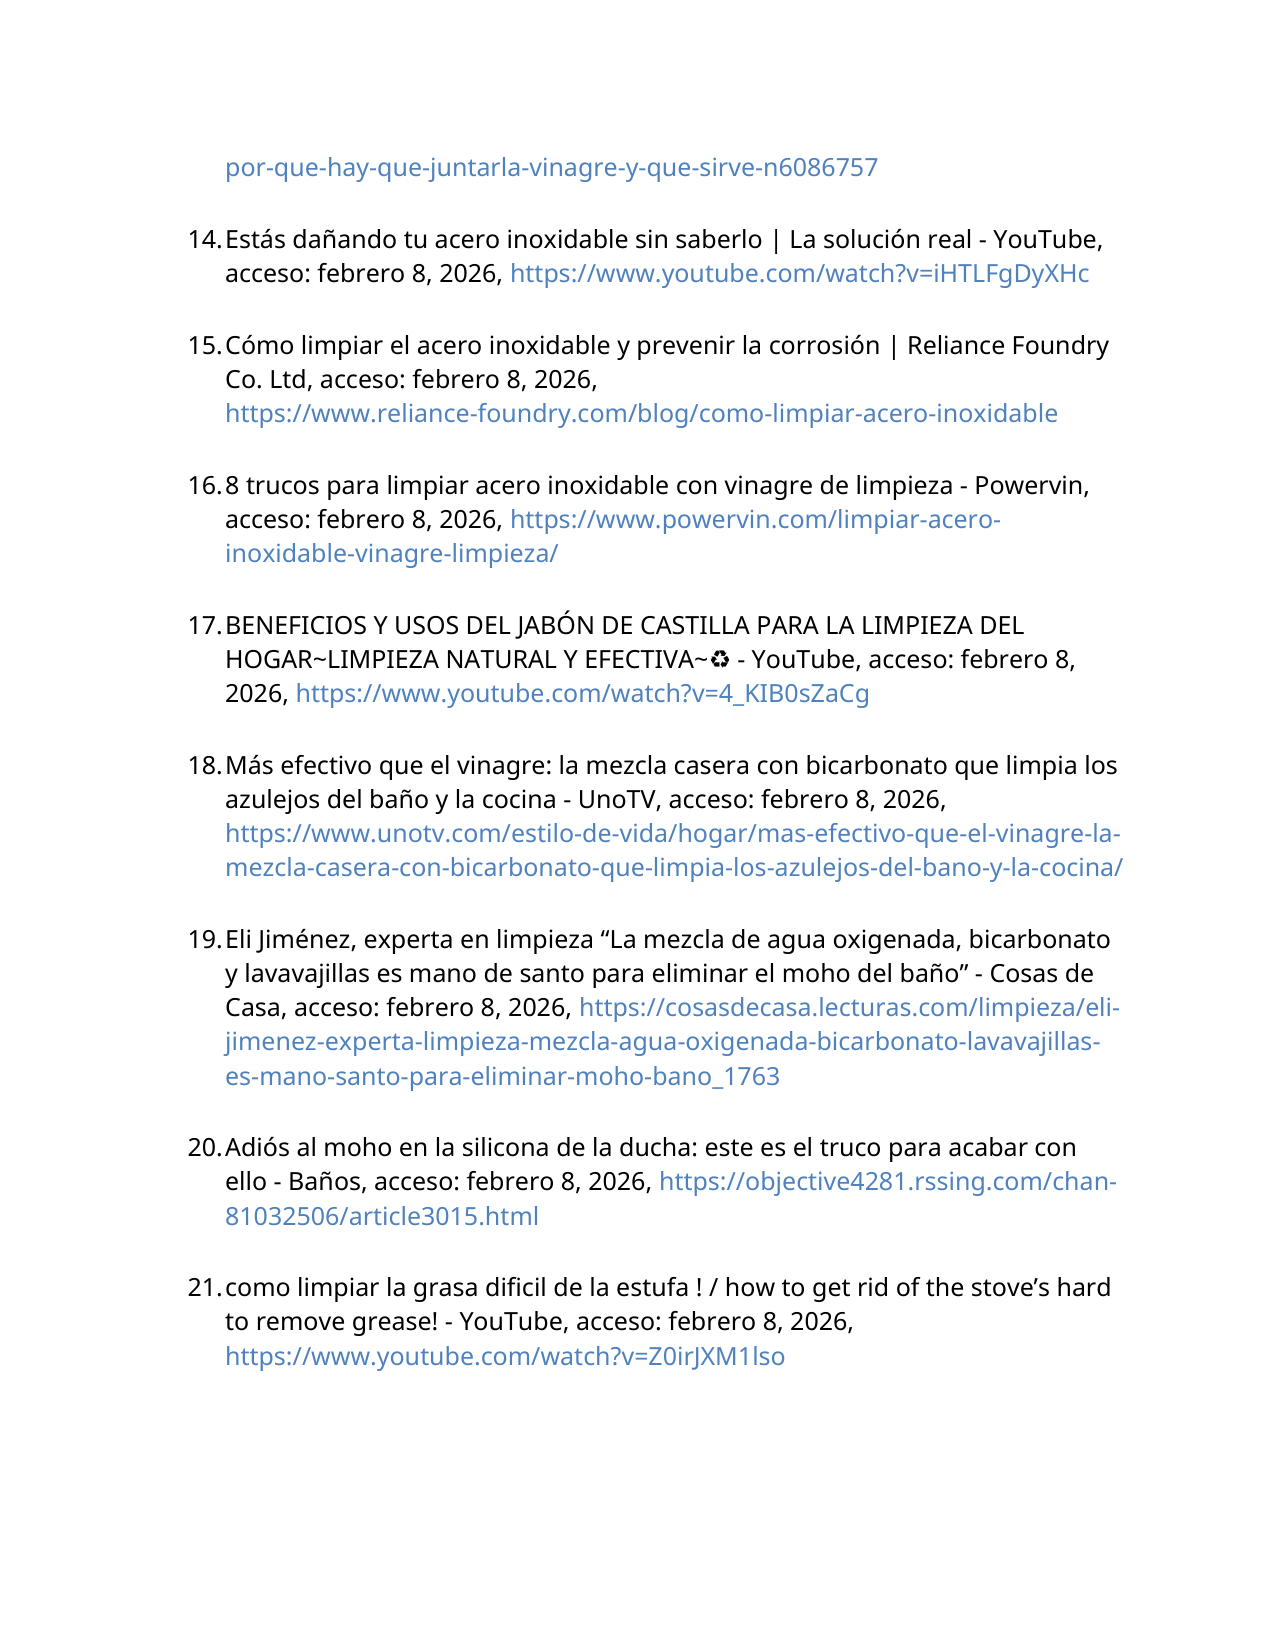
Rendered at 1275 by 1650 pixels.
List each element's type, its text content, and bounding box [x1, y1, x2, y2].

list Estás dañando tu acero inoxidable sin saberlo | La solución real - YouTube, acceso: febrero 8, 2026, https://www.youtube.com/watch?v=iHTLFgDyXHc [187, 222, 1125, 324]
list 8 trucos para limpiar acero inoxidable con vinagre de limpieza - Powervin, acceso: febrero 8, 2026, https://www.powervin.com/limpiar-acero-inoxidable-vinagre-limpieza/ [187, 468, 1125, 604]
list Cómo limpiar el acero inoxidable y prevenir la corrosión | Reliance Foundry Co. Ltd, acceso: febrero 8, 2026, https://www.reliance-foundry.com/blog/como-limpiar-acero-inoxidable [187, 328, 1125, 464]
list BENEFICIOS Y USOS DEL JABÓN DE CASTILLA PARA LA LIMPIEZA DEL HOGAR~LIMPIEZA NATURAL Y EFECTIVA~♻️ - YouTube, acceso: febrero 8, 2026, https://www.youtube.com/watch?v=4_KIB0sZaCg [187, 608, 1125, 744]
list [187, 150, 1125, 218]
list Más efectivo que el vinagre: la mezcla casera con bicarbonato que limpia los azulejos del baño y la cocina - UnoTV, acceso: febrero 8, 2026, https://www.unotv.com/estilo-de-vida/hogar/mas-efectivo-que-el-vinagre-la-mezcla-casera-con-bicarbonato-que-limpia-los-azulejos-del-bano-y-la-cocina/ [187, 748, 1125, 918]
list Adiós al moho en la silicona de la ducha: este es el truco para acabar con ello - Baños, acceso: febrero 8, 2026, https://objective4281.rssing.com/chan-81032506/article3015.html [187, 1130, 1125, 1266]
list Eli Jiménez, experta en limpieza “La mezcla de agua oxigenada, bicarbonato y lavavajillas es mano de santo para eliminar el moho del baño” - Cosas de Casa, acceso: febrero 8, 2026, https://cosasdecasa.lecturas.com/limpieza/eli-jimenez-experta-limpieza-mezcla-agua-oxigenada-bicarbonato-lavavajillas-es-mano-santo-para-eliminar-moho-bano_1763 [187, 922, 1125, 1126]
list como limpiar la grasa dificil de la estufa ! / how to get rid of the stove’s hard to remove grease! - YouTube, acceso: febrero 8, 2026, https://www.youtube.com/watch?v=Z0irJXM1lso [187, 1270, 1125, 1406]
